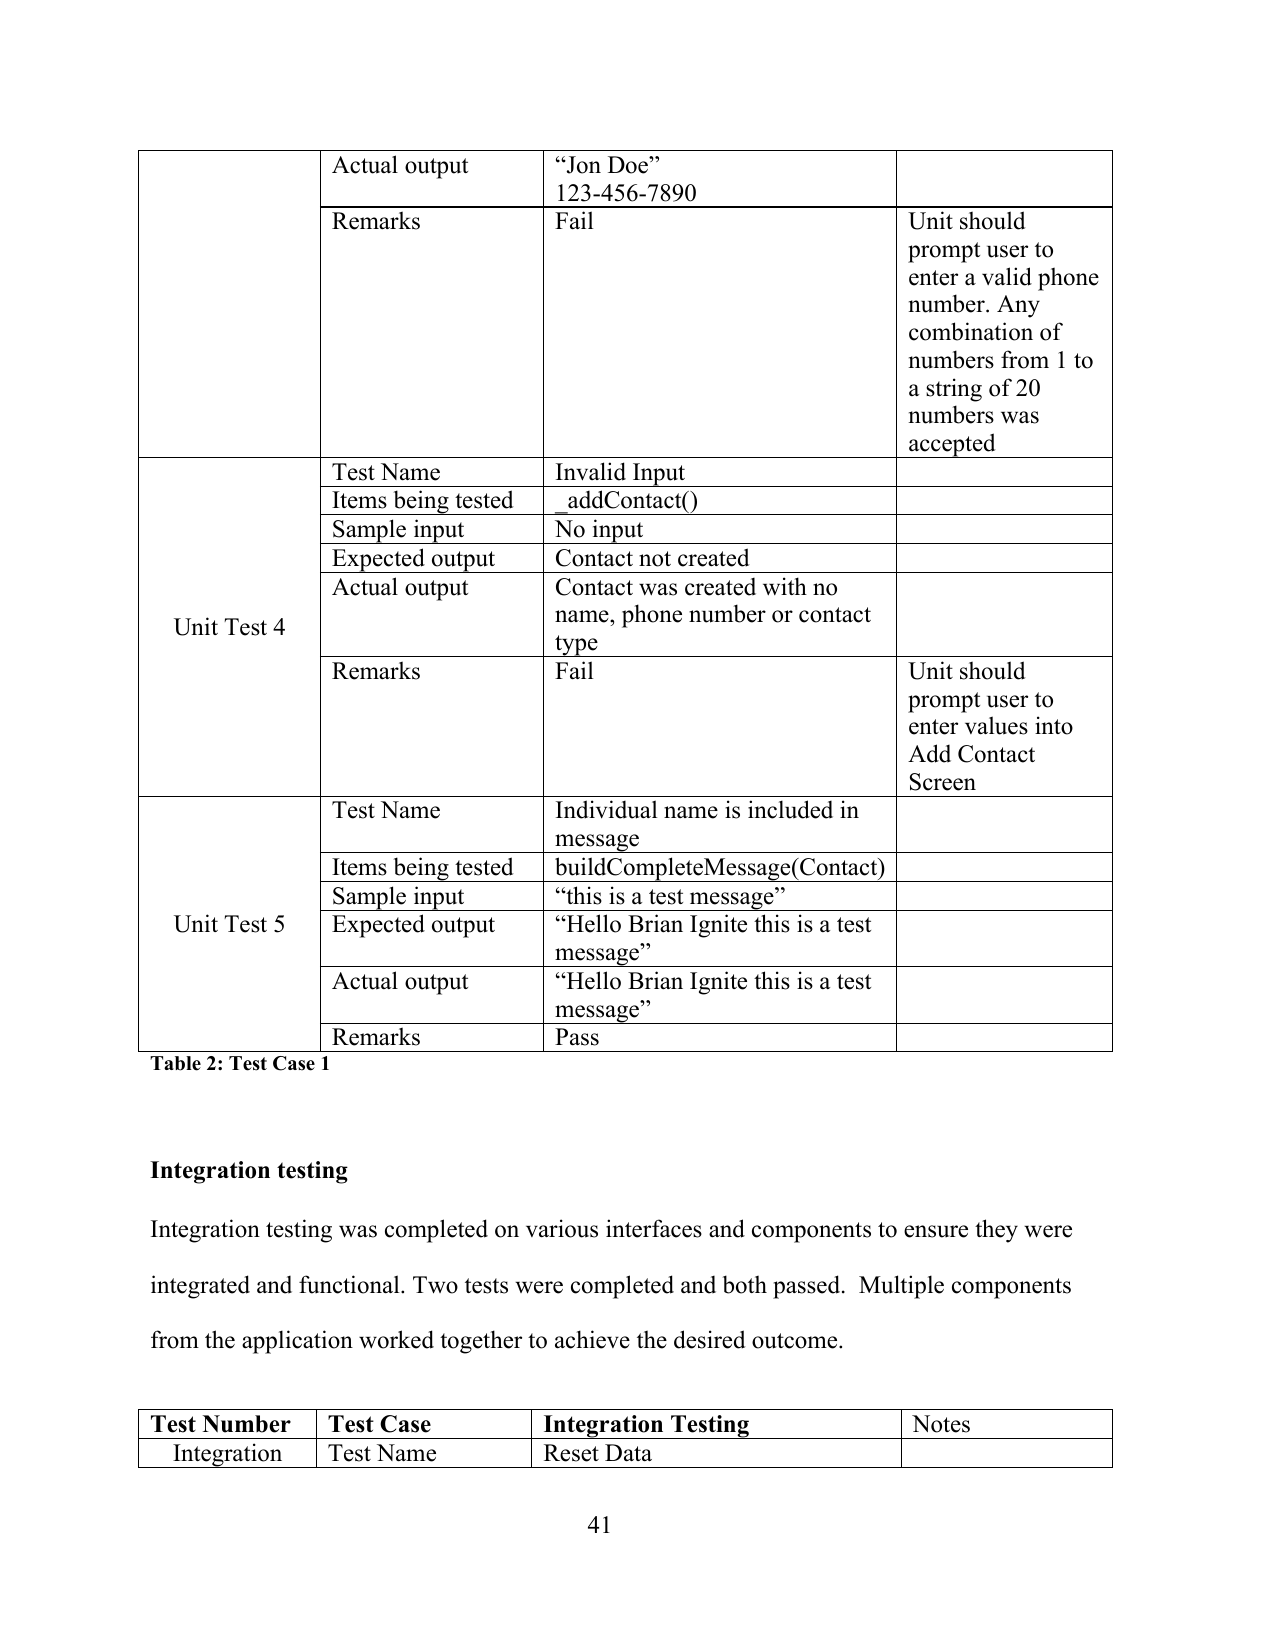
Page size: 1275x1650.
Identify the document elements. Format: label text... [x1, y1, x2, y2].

table_cell Items being tested [321, 853, 543, 881]
table_header Integration Testing [532, 1410, 901, 1438]
table_cell Pass [544, 1024, 896, 1051]
table_header Test Case [317, 1410, 531, 1438]
table_header Notes [902, 1410, 1112, 1438]
table_cell buildCompleteMessage(Contact) [544, 853, 896, 881]
table_cell “this is a test message” [544, 882, 896, 909]
text Integration testing was completed on various interfaces and components to ensure they were integrated and functional. Two tests were completed and both passed. Multiple components from the application worked together to achieve the desired outcome. [150, 1215, 1125, 1354]
table_cell Individual name is included in message [544, 797, 896, 852]
table_cell Remarks [321, 208, 543, 457]
table_cell Test Name [317, 1439, 531, 1467]
table_cell [897, 544, 1112, 572]
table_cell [544, 151, 896, 206]
table_cell [897, 573, 1112, 656]
subtitle Integration testing [150, 1156, 1125, 1183]
table_header Test Number [139, 1410, 316, 1438]
table_cell Actual output [321, 573, 543, 656]
table_cell Integration Test 1 [139, 1439, 316, 1467]
table_cell Items being tested [321, 487, 543, 514]
table_cell Remarks [321, 1024, 543, 1051]
table_cell Expected output [321, 911, 543, 966]
table_cell Sample input [321, 515, 543, 543]
table_cell Sample input [321, 882, 543, 909]
text Table 2: Test Case 1 [150, 1052, 1125, 1075]
table_cell “Hello Brian Ignite this is a test message” [544, 911, 896, 966]
table_cell [897, 911, 1112, 966]
table_cell [897, 515, 1112, 543]
table_cell Expected output [321, 544, 543, 572]
table_cell [897, 882, 1112, 909]
table_cell Unit Test 4 [139, 458, 320, 796]
table_cell Contact was created with no name, phone number or contact type [544, 573, 896, 656]
table_cell [897, 151, 1112, 206]
table_cell Fail [544, 208, 896, 457]
table_cell Test Name [321, 458, 543, 486]
table_cell [897, 853, 1112, 881]
table_cell Contact not created [544, 544, 896, 572]
table_cell Actual output [321, 151, 543, 206]
table_cell “Hello Brian Ignite this is a test message” [544, 967, 896, 1022]
table_cell Remarks [321, 657, 543, 796]
table_cell Reset Data [532, 1439, 901, 1467]
table_cell [897, 487, 1112, 514]
table_cell [897, 967, 1112, 1022]
table_cell [897, 797, 1112, 852]
table_cell [902, 1439, 1112, 1467]
table_cell [897, 1024, 1112, 1051]
table_cell Invalid Input [544, 458, 896, 486]
table_cell Actual output [321, 967, 543, 1022]
table_cell _addContact() [544, 487, 896, 514]
table_cell Unit should prompt user to enter values into Add Contact Screen [897, 657, 1112, 796]
table_cell Test Name [321, 797, 543, 852]
table_cell No input [544, 515, 896, 543]
table_cell Unit Test 5 [139, 797, 320, 1051]
table_cell [897, 458, 1112, 486]
table_cell Unit should prompt user to enter a valid phone number. Any combination of numbers from 1 to a string of 20 numbers was accepted [897, 208, 1112, 457]
table_cell Fail [544, 657, 896, 796]
